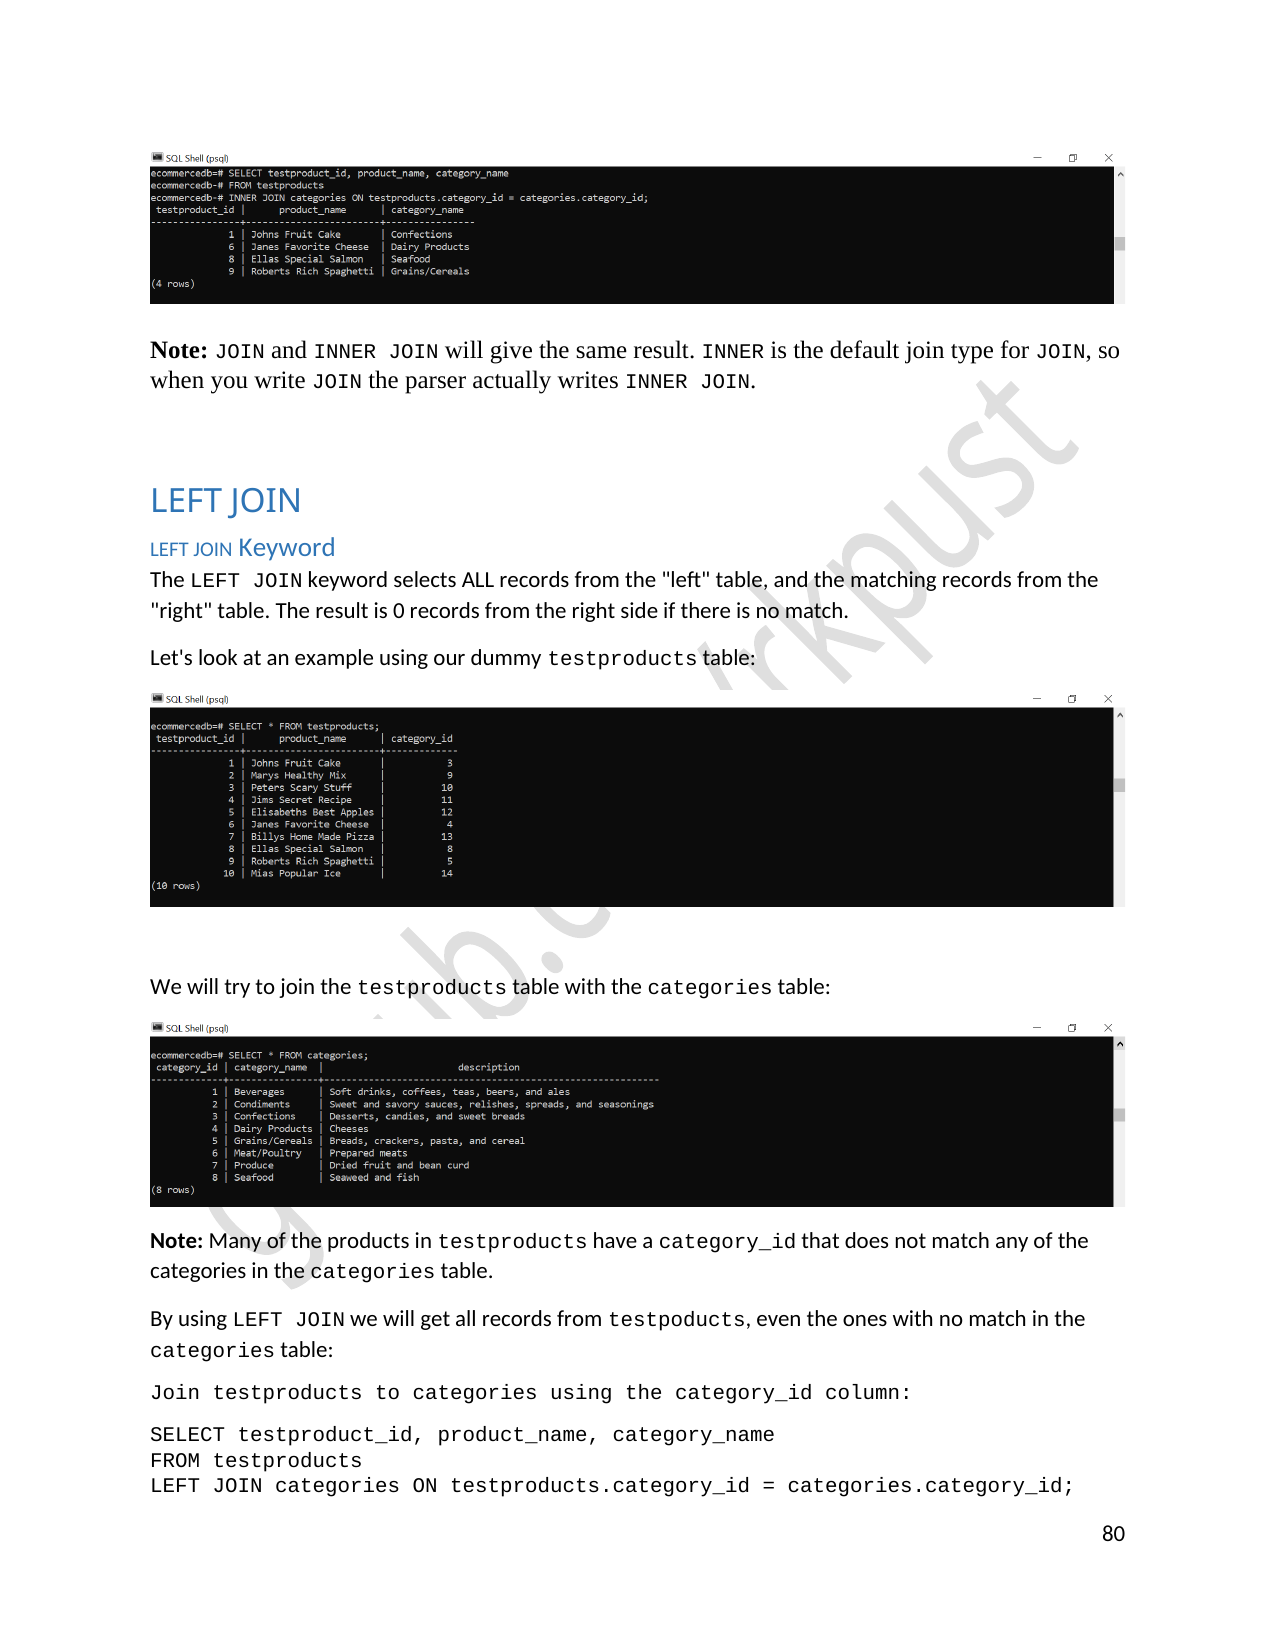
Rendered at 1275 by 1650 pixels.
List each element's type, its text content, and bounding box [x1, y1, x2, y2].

text By using LEFT JOIN we will get all records from testpoducts, even the ones with no match in the categories table: [150, 1304, 1125, 1363]
text The LEFT JOIN keyword selects ALL records from the "left" table, and the matching records from the "right" table. The result is 0 records from the right side if there is no match. [150, 565, 1125, 624]
text SELECT testproduct_id, product_name, category_name FROM testproducts LEFT JOIN categories ON testproducts.category_id = categories.category_id; [150, 1424, 1125, 1499]
text We will try to join the testproducts table with the categories table: [150, 972, 1125, 1001]
subtitle LEFT JOIN Keyword [150, 530, 1125, 563]
picture [150, 150, 1125, 304]
text Note: Many of the products in testproducts have a category_id that does not match any of the categories in the categories table. [150, 1226, 1125, 1285]
text Let's look at an example using our dummy testproducts table: [150, 643, 1125, 672]
text Join testproducts to categories using the category_id column: [150, 1382, 1125, 1406]
picture [150, 1019, 1125, 1207]
subtitle LEFT JOIN [150, 477, 1125, 522]
text Note: JOIN and INNER JOIN will give the same result. INNER is the default join type for JOIN, so when you write JOIN the parser actually writes INNER JOIN. [150, 335, 1125, 394]
picture [150, 690, 1125, 907]
